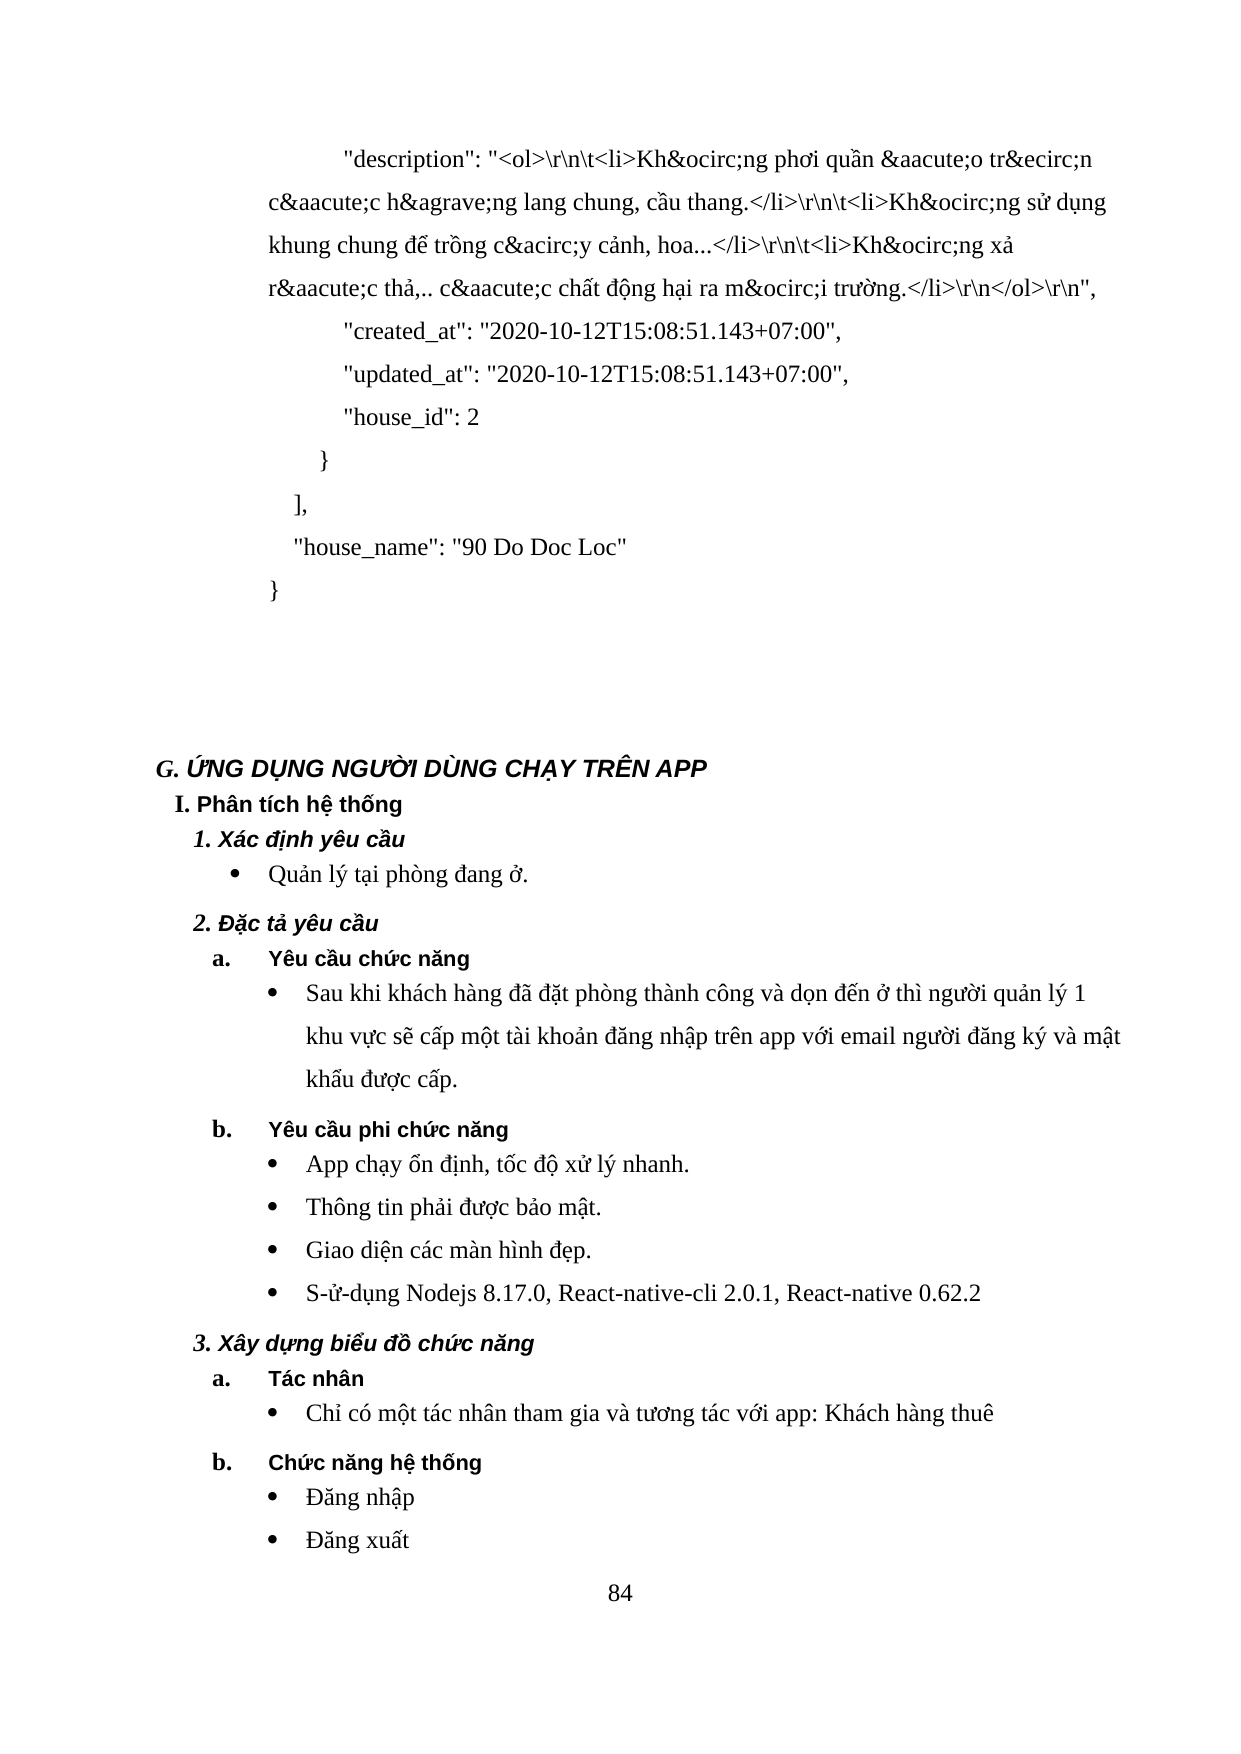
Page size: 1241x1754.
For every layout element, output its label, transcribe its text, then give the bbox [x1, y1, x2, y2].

list Sau khi khách hàng đã đặt phòng thành công và dọn đến ở thì người quản lý 1 khu vực sẽ cấp một tài khoản đăng nhập trên app với email người đăng ký và mật khẩu được cấp. [268, 978, 1122, 1093]
subtitle Tác nhân [156, 1363, 1122, 1391]
list Đăng nhập [268, 1482, 1122, 1511]
text "house_name": "90 Do Doc Loc" [268, 532, 1122, 561]
subtitle Yêu cầu chức năng [156, 943, 1122, 972]
list Chỉ có một tác nhân tham gia và tương tác với app: Khách hàng thuê [268, 1398, 1122, 1426]
list S-ử-dụng Nodejs 8.17.0, React-native-cli 2.0.1, React-native 0.62.2 [268, 1278, 1122, 1307]
text } [268, 575, 1122, 604]
subtitle Xác định yêu cầu [156, 824, 1122, 853]
list Đăng xuất [268, 1525, 1122, 1554]
subtitle Xây dựng biểu đồ chức năng [156, 1328, 1122, 1356]
text "house_id": 2 [268, 402, 1122, 431]
subtitle Đặc tả yêu cầu [156, 908, 1122, 937]
list App chạy ổn định, tốc độ xử lý nhanh. [268, 1149, 1122, 1178]
text "updated_at": "2020-10-12T15:08:51.143+07:00", [268, 359, 1122, 388]
subtitle Yêu cầu phi chức năng [156, 1114, 1122, 1143]
text "created_at": "2020-10-12T15:08:51.143+07:00", [268, 316, 1122, 345]
subtitle Chức năng hệ thống [156, 1447, 1122, 1476]
list Quản lý tại phòng đang ở. [231, 859, 1122, 888]
subtitle Phân tích hệ thống [156, 789, 1122, 818]
text "description": "<ol>\r\n\t<li>Kh&ocirc;ng phơi quần &aacute;o tr&ecirc;n c&aacute;c h&agrave;ng lang chung, cầu thang.</li>\r\n\t<li>Kh&ocirc;ng sử dụng khung chung để trồng c&acirc;y cảnh, hoa...</li>\r\n\t<li>Kh&ocirc;ng xả r&aacute;c thả,.. c&aacute;c chất động hại ra m&ocirc;i trường.</li>\r\n</ol>\r\n", [268, 144, 1122, 302]
text } [268, 446, 1122, 474]
list Thông tin phải được bảo mật. [268, 1192, 1122, 1221]
list Giao diện các màn hình đẹp. [268, 1235, 1122, 1264]
text ], [268, 489, 1122, 517]
subtitle ỨNG DỤNG NGƯỜI DÙNG CHẠY TRÊN APP [156, 754, 1122, 783]
